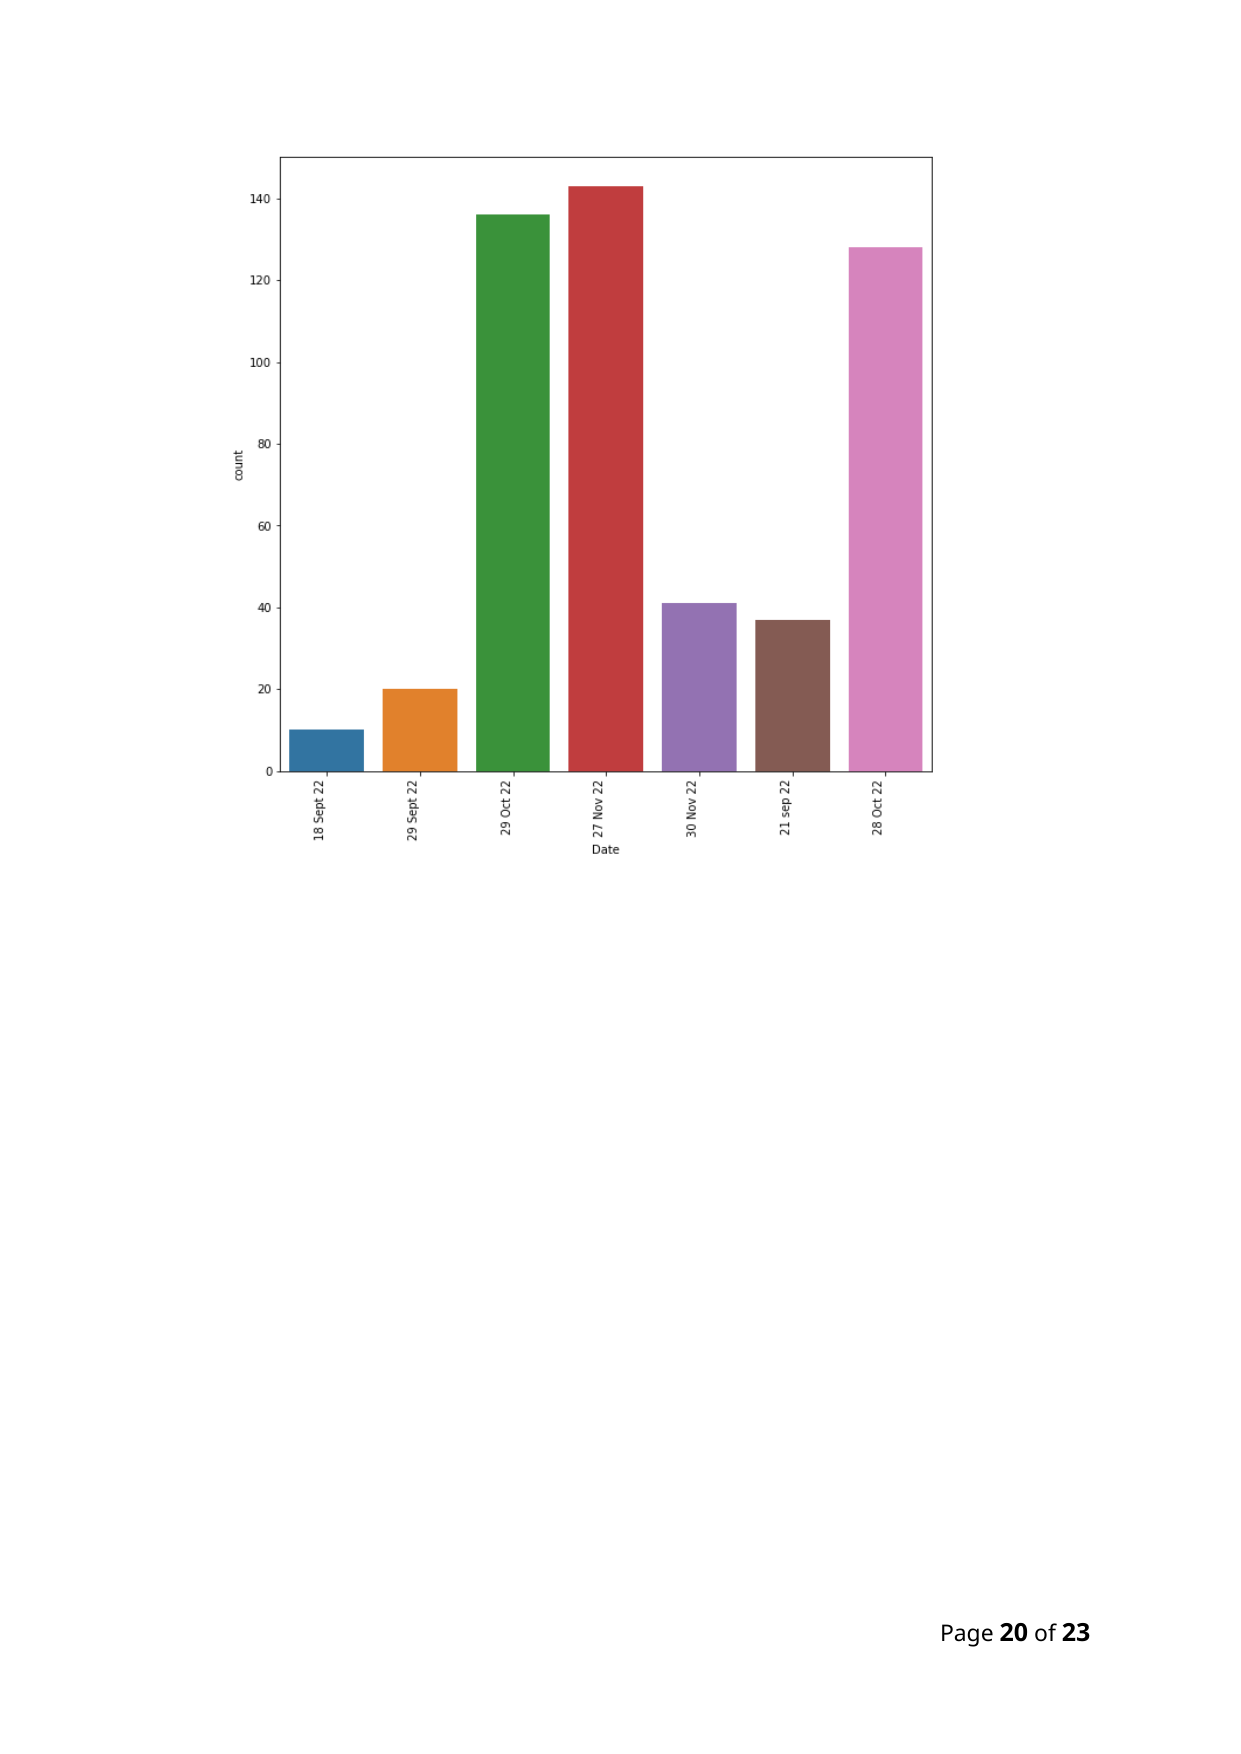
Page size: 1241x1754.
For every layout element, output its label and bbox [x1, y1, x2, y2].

picture [225, 150, 940, 864]
